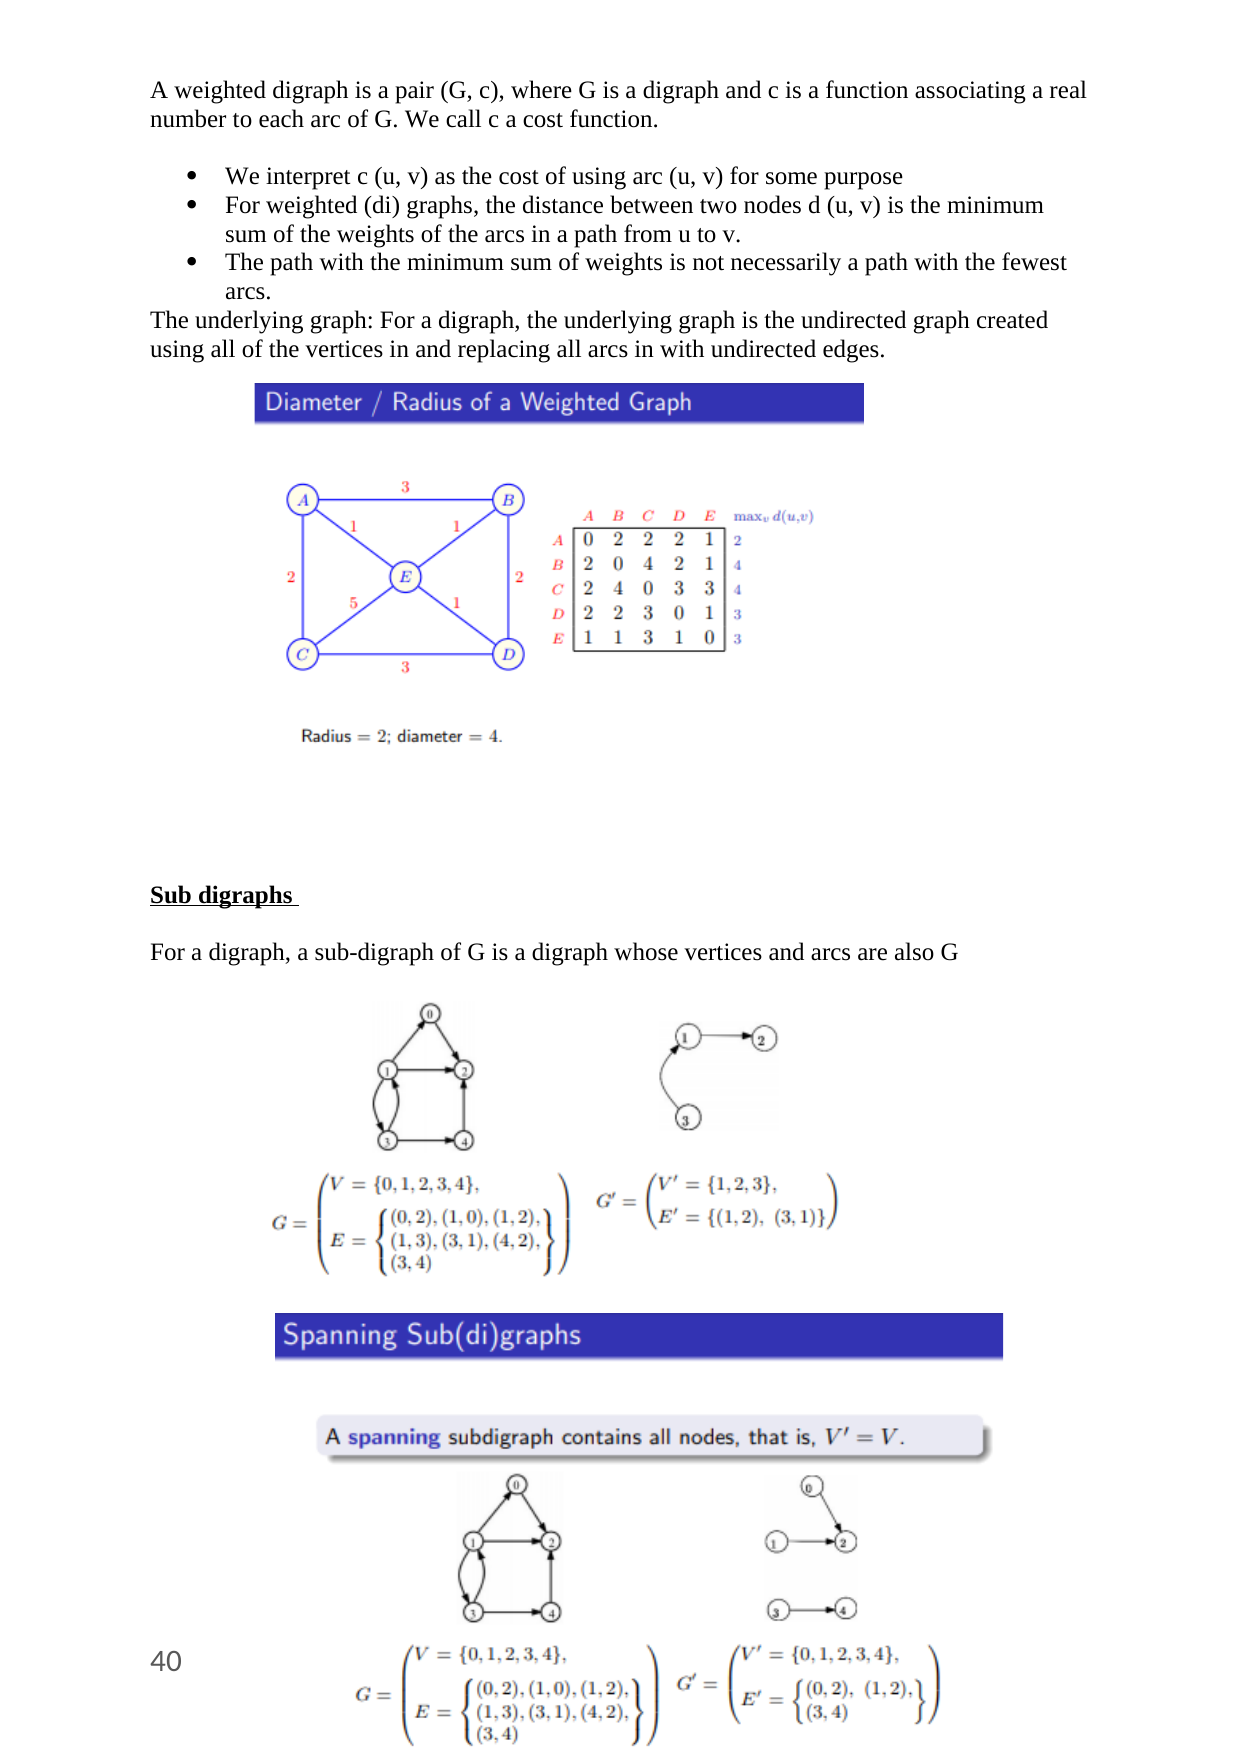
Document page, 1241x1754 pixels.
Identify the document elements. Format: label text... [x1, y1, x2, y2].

list For weighted (di) graphs, the distance between two nodes d (u, v) is the minimum sum of the weights of the arcs in a path from u to v. [187, 190, 1090, 247]
text For a digraph, a sub-digraph of G is a digraph whose vertices and arcs are also G [150, 937, 1090, 966]
picture [275, 1313, 1004, 1754]
picture [254, 383, 864, 768]
text A weighted digraph is a pair (G, c), where G is a digraph and c is a function associating a real number to each arc of G. We call c a cost function. [150, 75, 1090, 132]
list We interpret c (u, v) as the cost of using arc (u, v) for some purpose [187, 161, 1090, 190]
list The path with the minimum sum of weights is not necessarily a path with the fewest arcs. [187, 247, 1090, 305]
text The underlying graph: For a digraph, the underlying graph is the undirected graph created using all of the vertices in and replacing all arcs in with undirected edges. [150, 305, 1090, 362]
text Sub digraphs [150, 880, 1090, 909]
picture [221, 997, 876, 1289]
